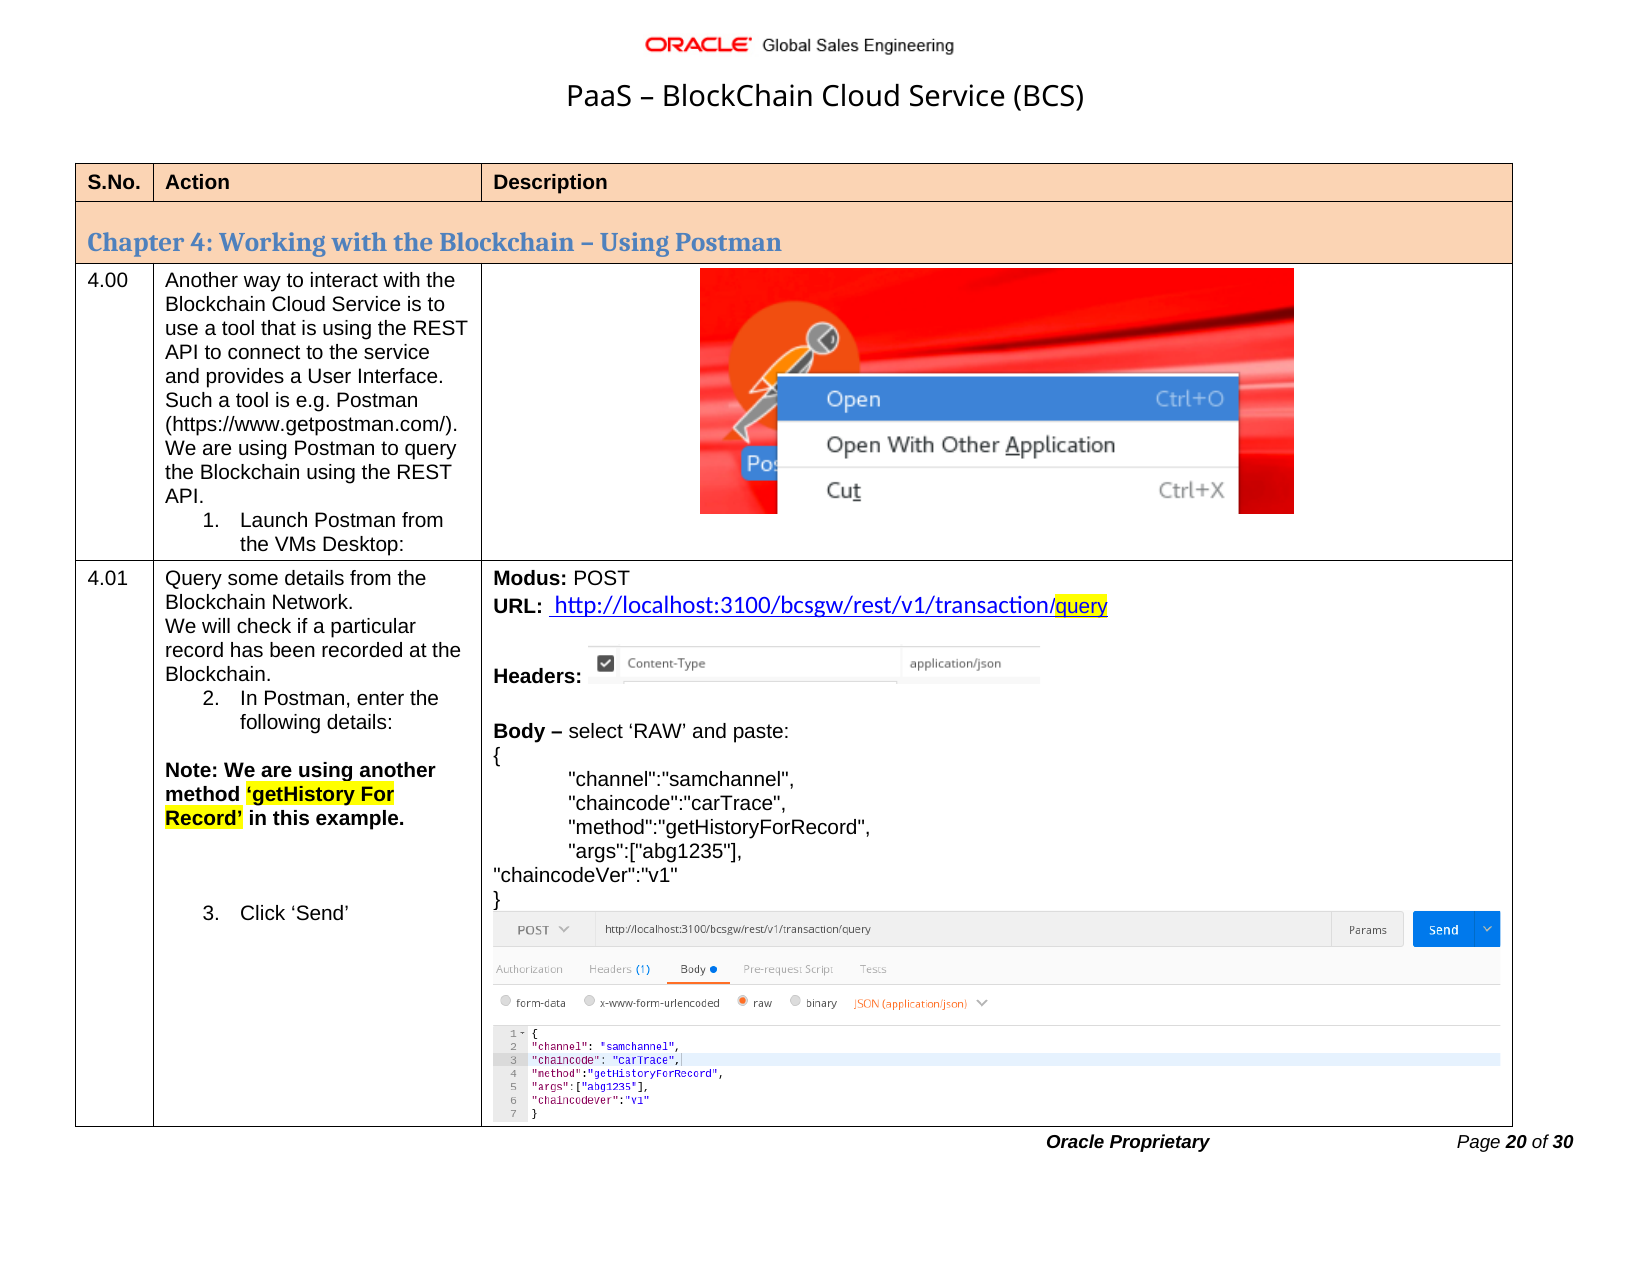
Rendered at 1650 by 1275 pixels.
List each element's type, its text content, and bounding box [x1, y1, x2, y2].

picture [493, 910, 1501, 1122]
picture [588, 644, 1041, 684]
table_cell Query some details from the Blockchain Network. We will check if a particular record has been recorded at the Blockchain. In Postman, enter the following details: Note: We are using another method ‘getHistory For Record’ in this example. Click ‘Send’ [154, 561, 481, 1126]
picture [641, 31, 961, 67]
table_cell [482, 264, 1512, 560]
table_cell Another way to interact with the Blockchain Cloud Service is to use a tool that is using the REST API to connect to the service and provides a User Interface. Such a tool is e.g. Postman (https://www.getpostman.com/). We are using Postman to query the Blockchain using the REST API. Launch Postman from the VMs Desktop: [154, 264, 481, 560]
table_cell 4.01 [76, 561, 153, 1126]
table_header S.No. [76, 164, 153, 201]
table_header Description [482, 164, 1512, 201]
table_header Action [154, 164, 481, 201]
picture [700, 268, 1294, 514]
table_cell Modus: POST URL: http://localhost:3100/bcsgw/rest/v1/transaction/query Headers: Body – select ‘RAW’ and paste: { "channel":"samchannel", "chaincode":"carTrace", "method":"getHistoryForRecord", "args":["abg1235"], "chaincodeVer":"v1" } [482, 561, 1512, 1126]
table_cell Chapter 4: Working with the Blockchain – Using Postman [76, 202, 1512, 263]
table_cell 4.00 [76, 264, 153, 560]
